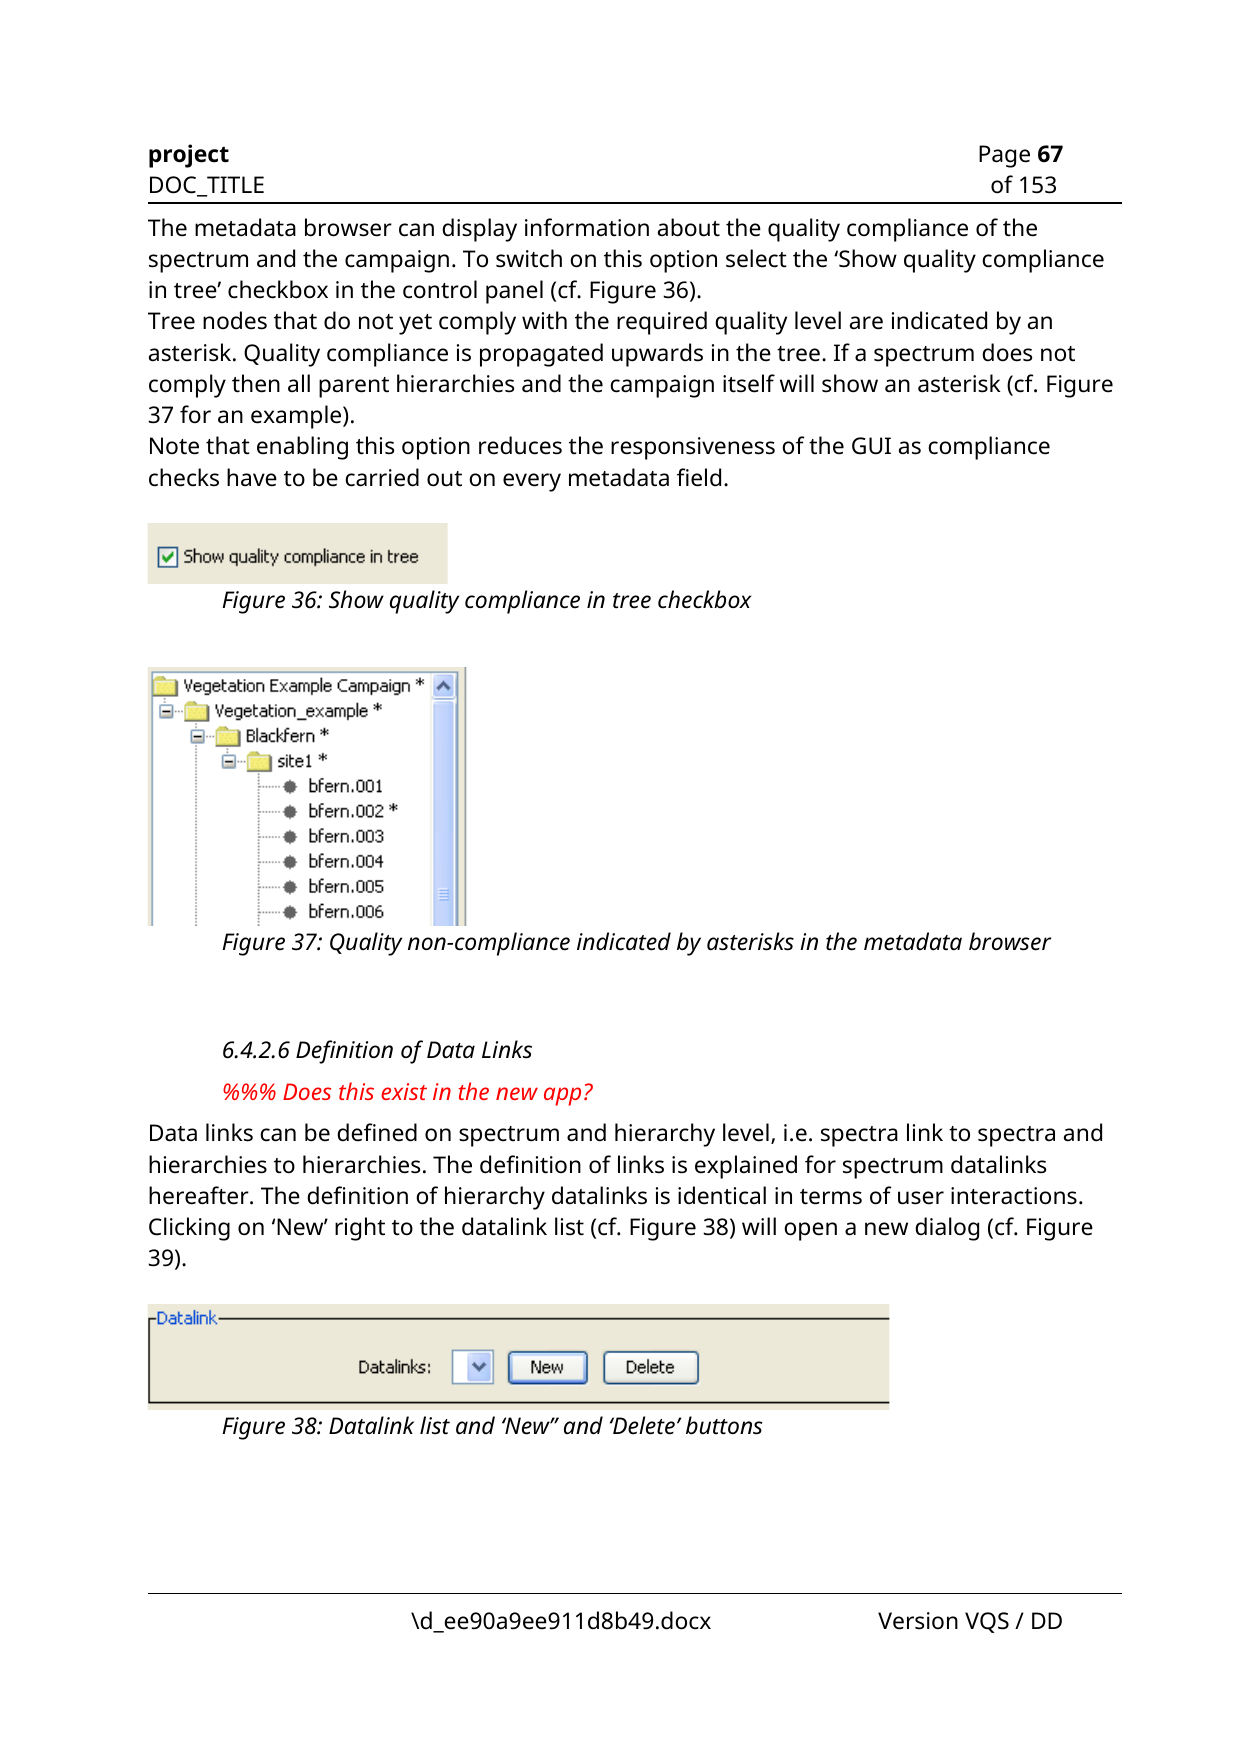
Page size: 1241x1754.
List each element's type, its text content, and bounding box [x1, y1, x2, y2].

text The metadata browser can display information about the quality compliance of the spectrum and the campaign. To switch on this option select the ‘Show quality compliance in tree’ checkbox in the control panel (cf. Figure 36). [148, 211, 1122, 305]
picture [147, 523, 448, 584]
text Clicking on ‘New’ right to the datalink list (cf. Figure 38) will open a new dialog (cf. Figure 39). [148, 1211, 1122, 1273]
picture [147, 667, 468, 926]
picture [147, 1304, 890, 1410]
text Figure 36: Show quality compliance in tree checkbox [222, 584, 1122, 615]
text Note that enabling this option reduces the responsiveness of the GUI as compliance checks have to be carried out on every metadata field. [148, 430, 1122, 493]
text Figure 37: Quality non-compliance indicated by asterisks in the metadata browser [222, 926, 1122, 957]
text Data links can be defined on spectrum and hierarchy level, i.e. spectra link to spectra and hierarchies to hierarchies. The definition of links is explained for spectrum datalinks hereafter. The definition of hierarchy datalinks is identical in terms of user interactions. [148, 1117, 1122, 1211]
text Tree nodes that do not yet comply with the required quality level are indicated by an asterisk. Quality compliance is propagated upwards in the tree. If a spectrum does not comply then all parent hierarchies and the campaign itself will show an asterisk (cf. Figure 37 for an example). [148, 305, 1122, 430]
text %%% Does this exist in the new app? [222, 1076, 1122, 1107]
text Figure 38: Datalink list and ‘New” and ‘Delete’ buttons [222, 1410, 1122, 1441]
subtitle Definition of Data Links [222, 1034, 1122, 1065]
